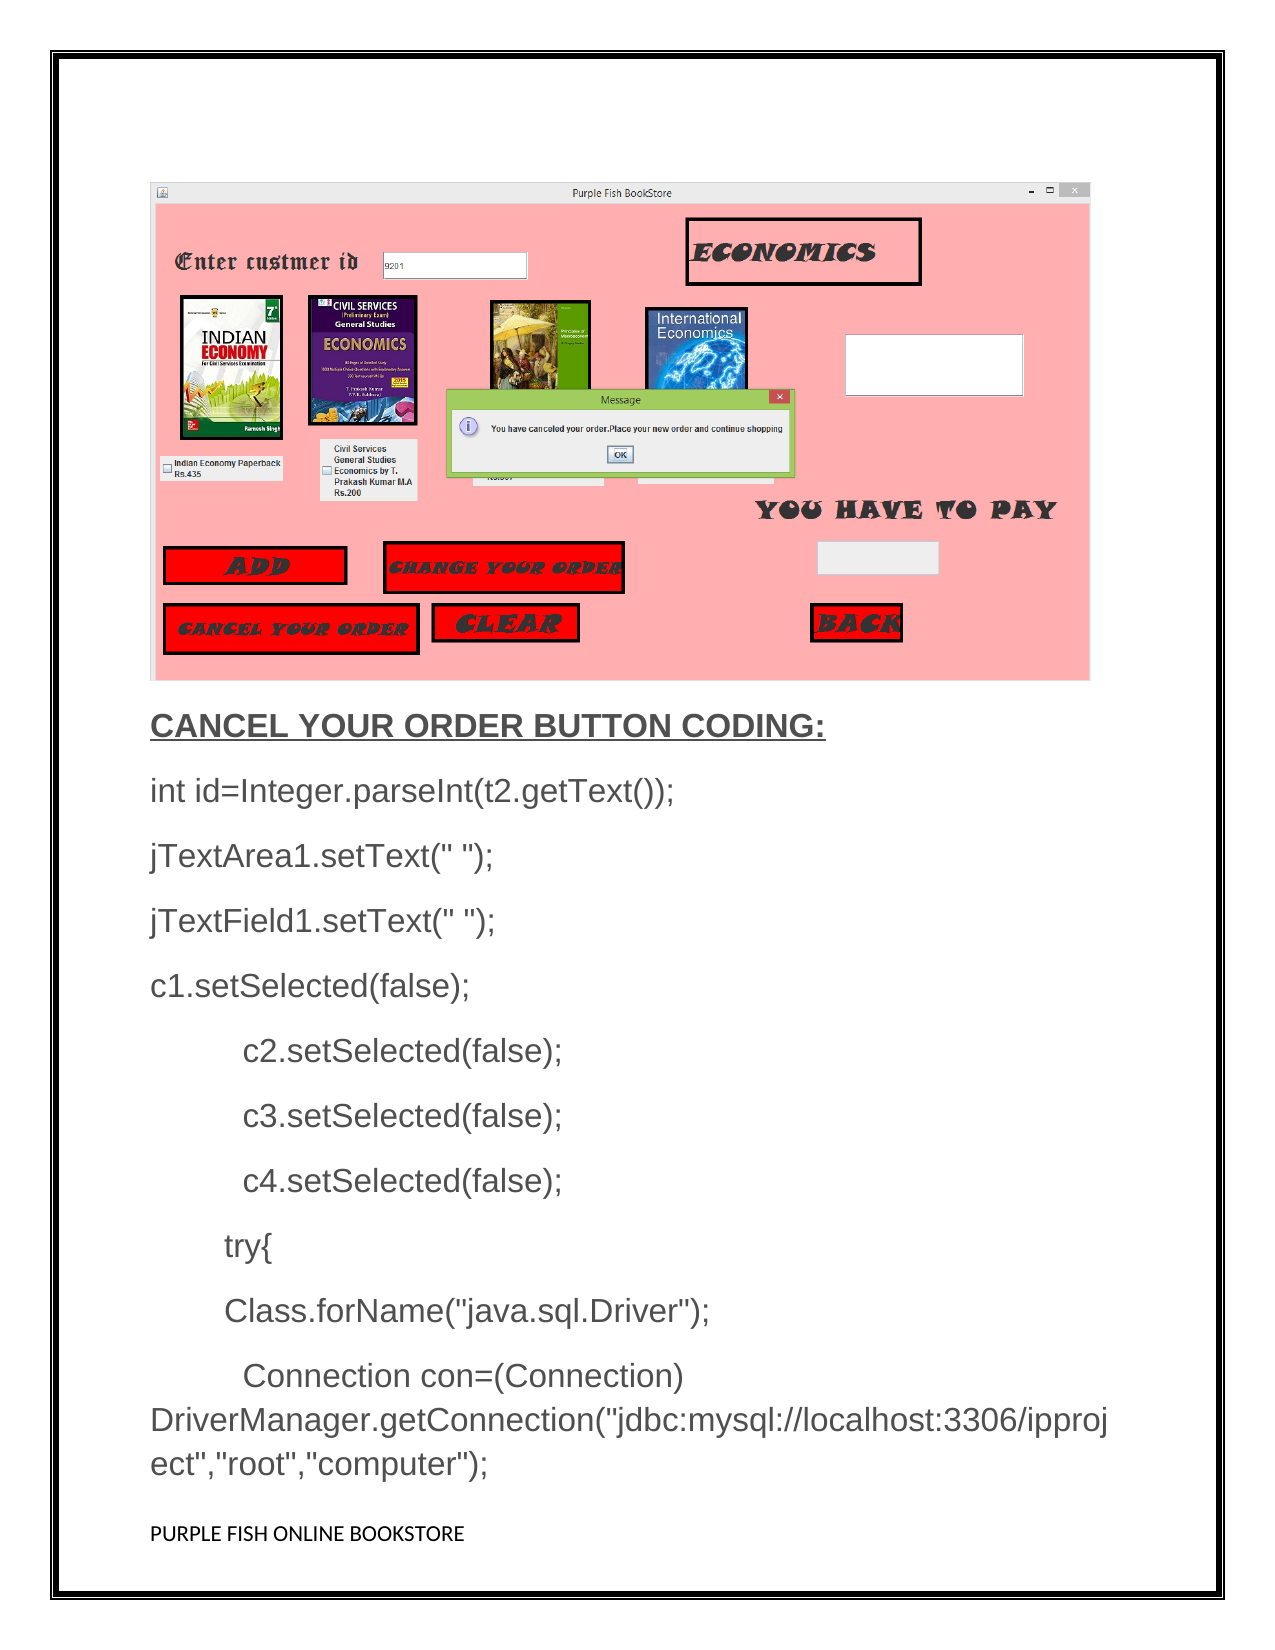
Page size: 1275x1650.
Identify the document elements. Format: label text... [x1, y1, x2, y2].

text Class.forName("java.sql.Driver"); [150, 1291, 1125, 1329]
text jTextField1.setText(" "); [150, 901, 1125, 939]
text c4.setSelected(false); [150, 1161, 1125, 1199]
text c3.setSelected(false); [150, 1096, 1125, 1134]
picture [150, 182, 1091, 681]
text Connection con=(Connection) DriverManager.getConnection("jdbc:mysql://localhost:3306/ipproject","root","computer"); [150, 1356, 1125, 1482]
text try{ [150, 1226, 1125, 1264]
text c1.setSelected(false); [150, 966, 1125, 1004]
text CANCEL YOUR ORDER BUTTON CODING: [150, 706, 1125, 744]
text c2.setSelected(false); [150, 1031, 1125, 1069]
text jTextArea1.setText(" "); [150, 836, 1125, 874]
text int id=Integer.parseInt(t2.getText()); [150, 771, 1125, 809]
